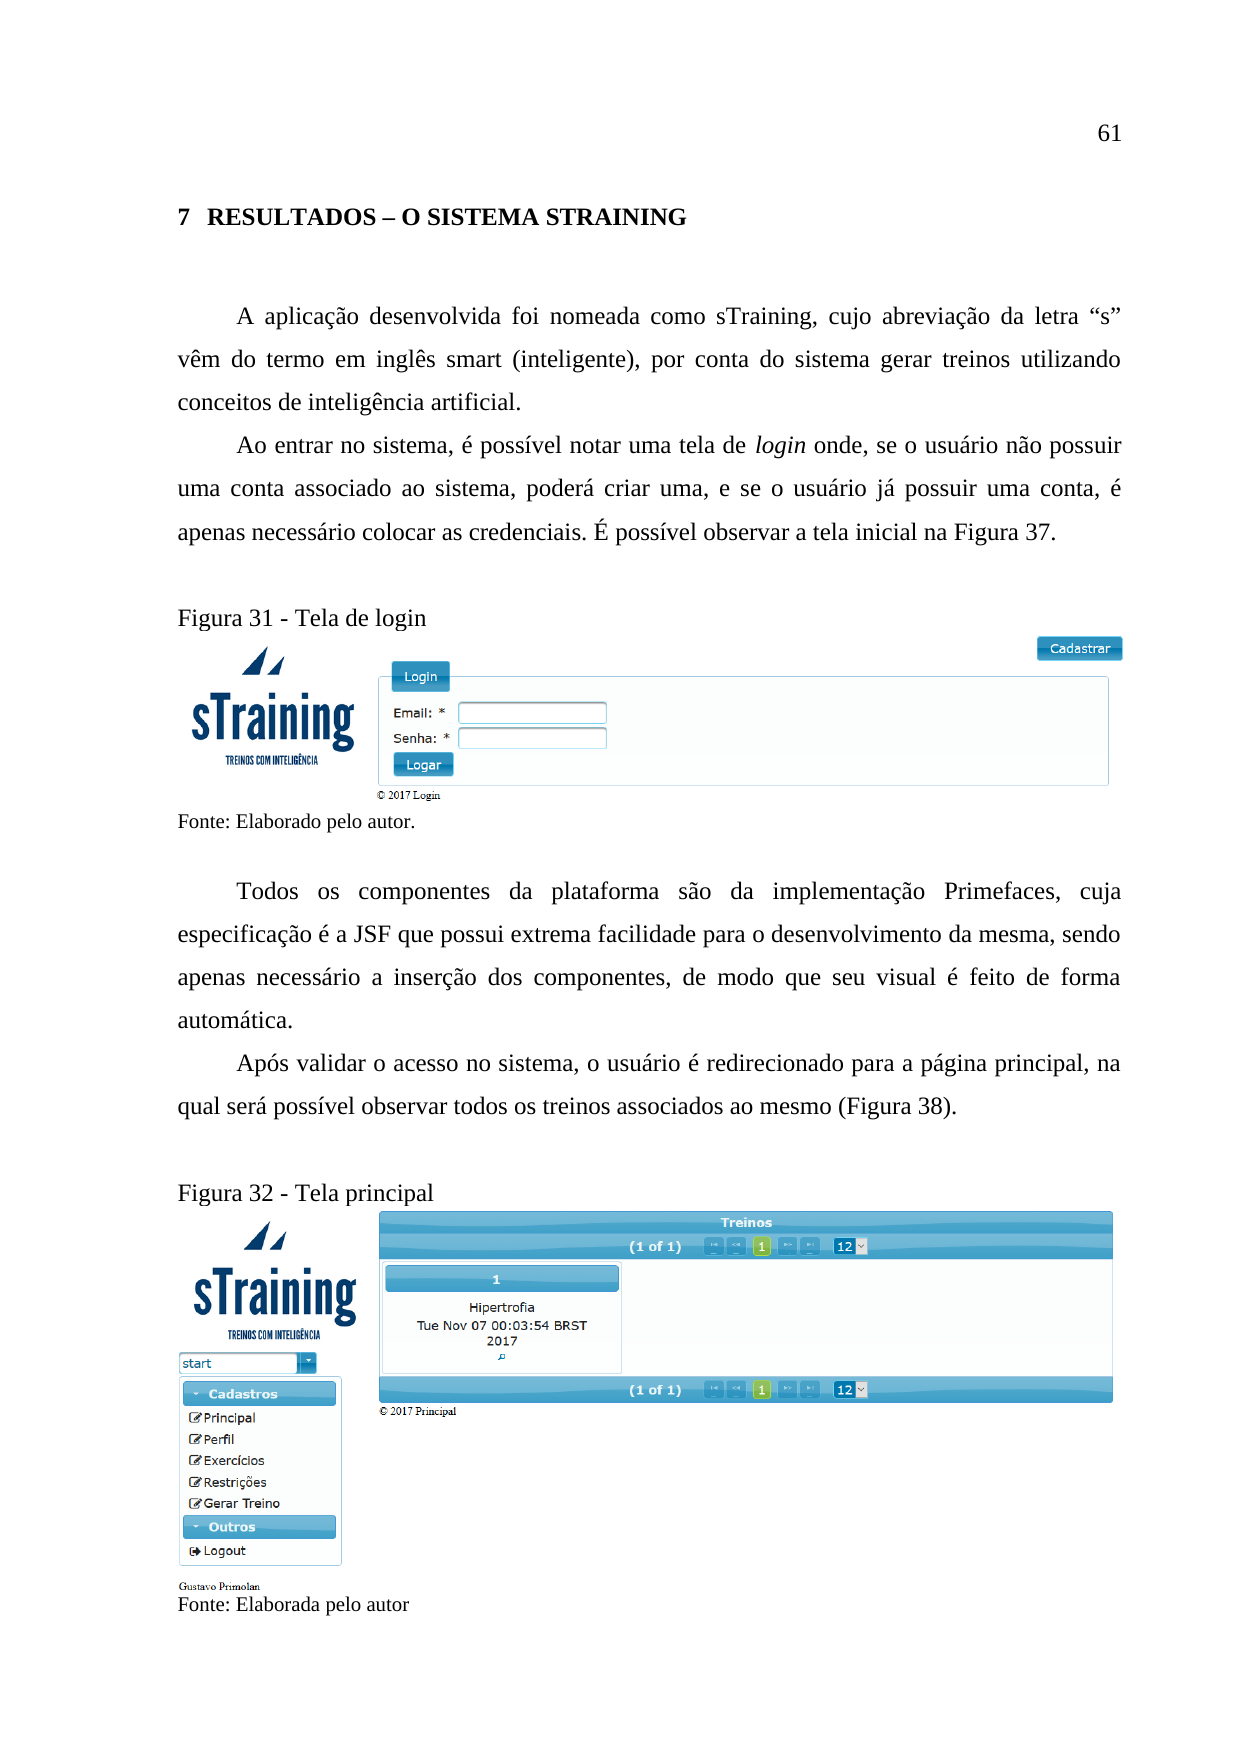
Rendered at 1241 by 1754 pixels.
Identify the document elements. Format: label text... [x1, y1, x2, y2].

subtitle RESULTADOS – O SISTEMA STRAINING [177, 202, 1122, 231]
picture [177, 1206, 1122, 1592]
text A aplicação desenvolvida foi nomeada como sTraining, cujo abreviação da letra “s” vêm do termo em inglês smart (inteligente), por conta do sistema gerar treinos utilizando conceitos de inteligência artificial. [177, 301, 1122, 416]
text Ao entrar no sistema, é possível notar uma tela de login onde, se o usuário não possuir uma conta associado ao sistema, poderá criar uma, e se o usuário já possuir uma conta, é apenas necessário colocar as credenciais. É possível observar a tela inicial na Figura 37. [177, 430, 1122, 545]
text Fonte: Elaborada pelo autor [177, 1592, 1122, 1616]
picture [177, 631, 1123, 809]
text Fonte: Elaborado pelo autor. [177, 809, 1122, 833]
text Todos os componentes da plataforma são da implementação Primefaces, cuja especificação é a JSF que possui extrema facilidade para o desenvolvimento da mesma, sendo apenas necessário a inserção dos componentes, de modo que seu visual é feito de forma automática. [177, 876, 1122, 1034]
text Após validar o acesso no sistema, o usuário é redirecionado para a página principal, na qual será possível observar todos os treinos associados ao mesmo (Figura 38). [177, 1048, 1122, 1120]
